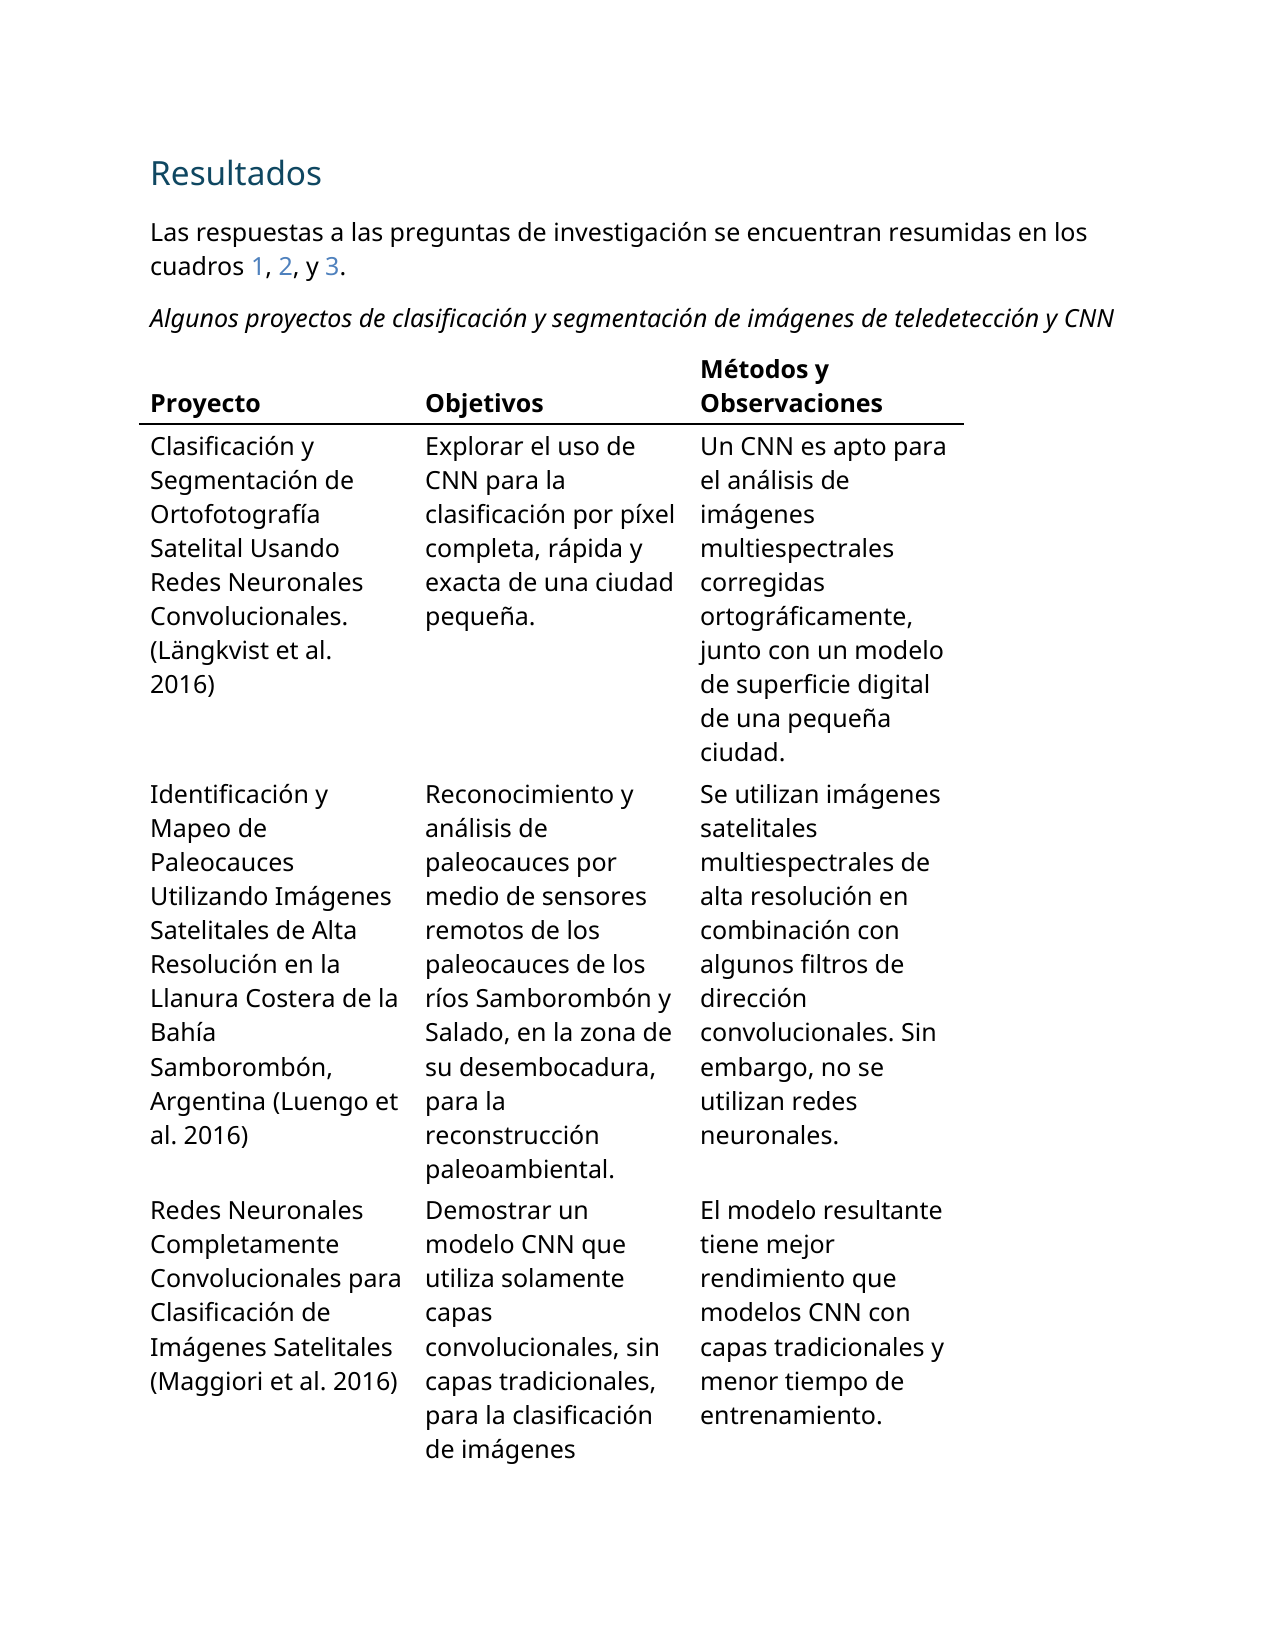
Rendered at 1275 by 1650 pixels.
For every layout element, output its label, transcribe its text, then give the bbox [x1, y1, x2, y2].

table_cell Explorar el uso de CNN para la clasificación por píxel completa, rápida y exacta de una ciudad pequeña. [414, 425, 689, 773]
table_cell Se utilizan imágenes satelitales multiespectrales de alta resolución en combinación con algunos filtros de dirección convolucionales. Sin embargo, no se utilizan redes neuronales. [689, 773, 964, 1189]
table_cell Un CNN es apto para el análisis de imágenes multiespectrales corregidas ortográficamente, junto con un modelo de superficie digital de una pequeña ciudad. [689, 425, 964, 773]
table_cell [139, 1189, 414, 1465]
table_cell Reconocimiento y análisis de paleocauces por medio de sensores remotos de los paleocauces de los ríos Samborombón y Salado, en la zona de su desembocadura, para la reconstrucción paleoambiental. [414, 773, 689, 1189]
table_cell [414, 1189, 689, 1465]
text Algunos proyectos de clasificación y segmentación de imágenes de teledetección y CNN [150, 301, 1125, 335]
table_header Proyecto [139, 348, 414, 423]
table_header Objetivos [414, 348, 689, 423]
table_cell Clasificación y Segmentación de Ortofotografía Satelital Usando Redes Neuronales Convolucionales. (Längkvist et al. 2016) [139, 425, 414, 773]
text Las respuestas a las preguntas de investigación se encuentran resumidas en los cuadros 1, 2, y 3. [150, 214, 1125, 282]
table_header Métodos y Observaciones [689, 348, 964, 423]
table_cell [689, 1189, 964, 1465]
subtitle Resultados [150, 150, 1125, 195]
table_cell Identificación y Mapeo de Paleocauces Utilizando Imágenes Satelitales de Alta Resolución en la Llanura Costera de la Bahía Samborombón, Argentina (Luengo et al. 2016) [139, 773, 414, 1189]
